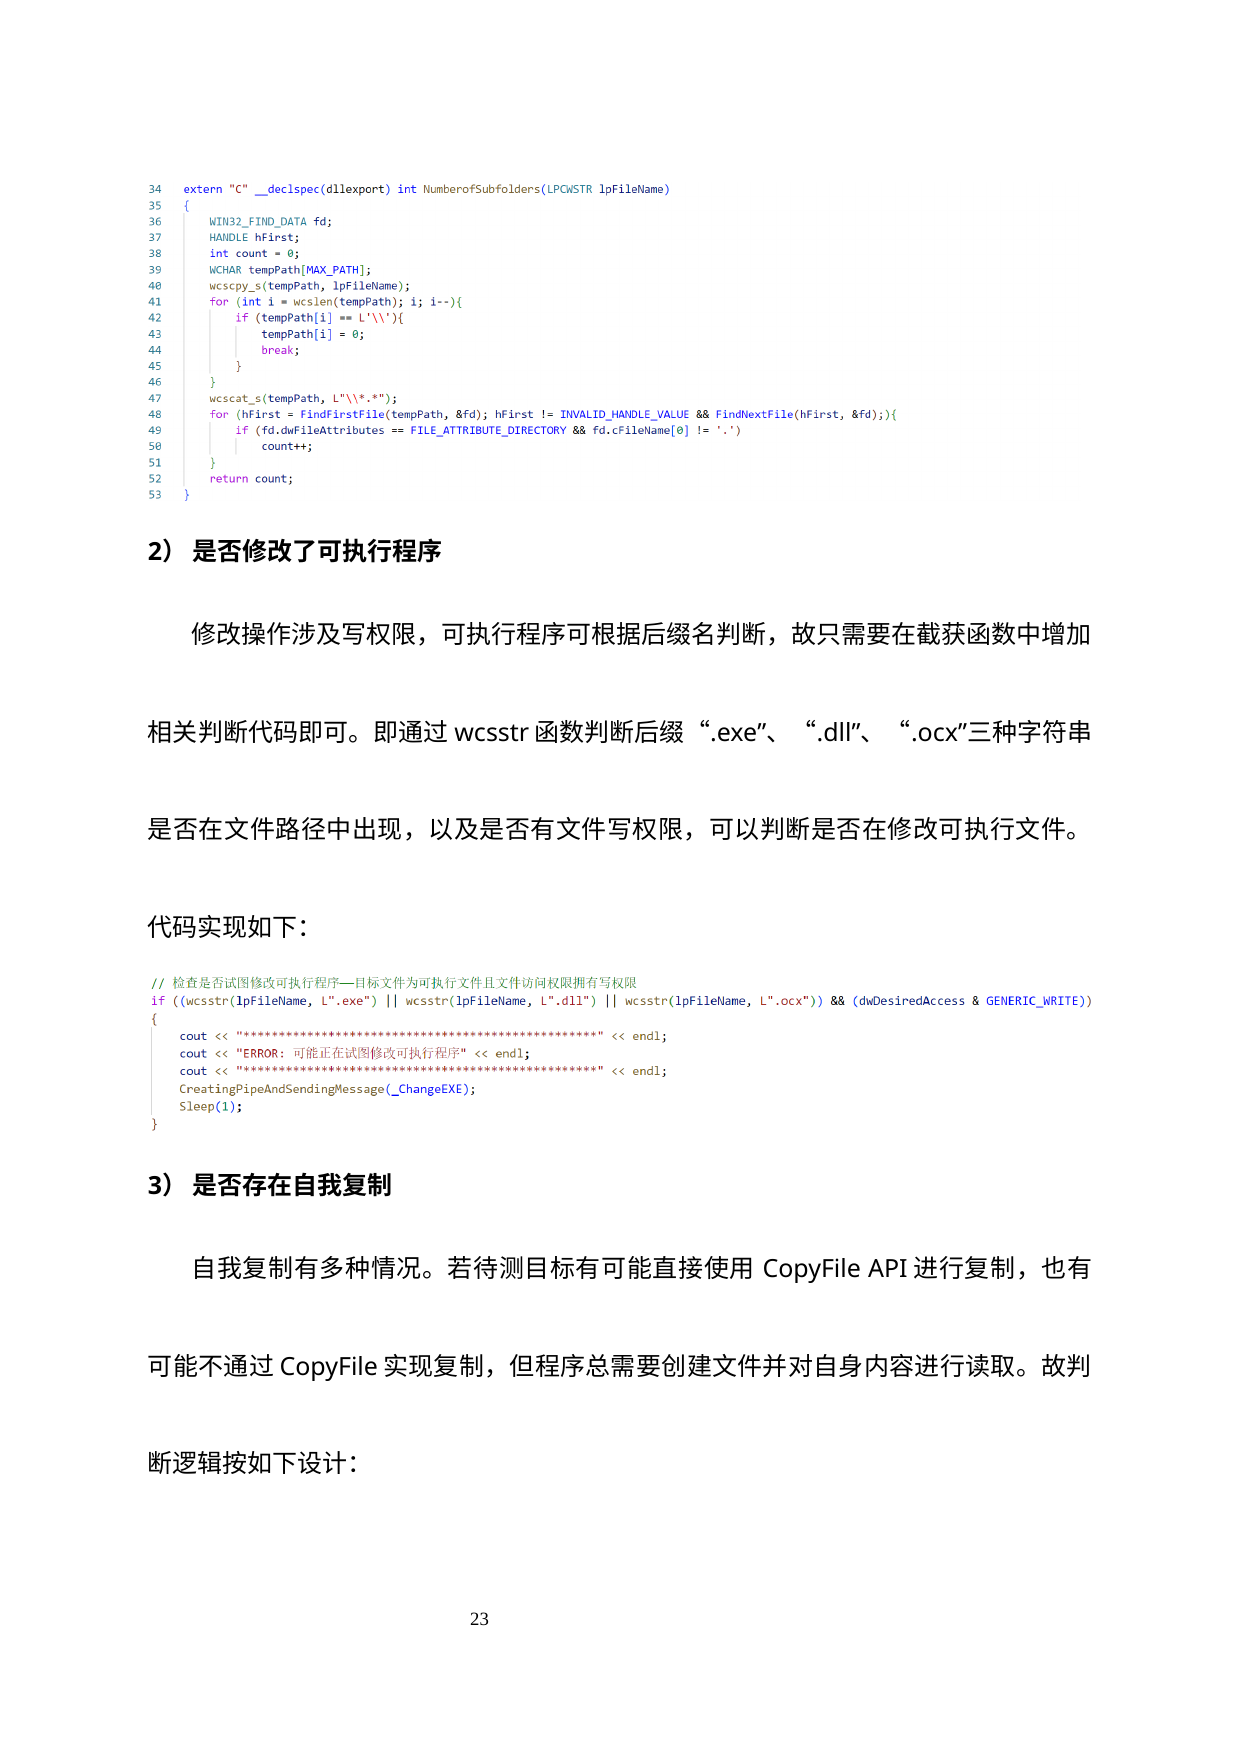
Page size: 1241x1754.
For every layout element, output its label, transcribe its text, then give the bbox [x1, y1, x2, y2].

list 是否修改了可执行程序 [148, 517, 1093, 582]
list 自我复制有多种情况。若待测目标有可能直接使用CopyFile API进行复制，也有可能不通过CopyFile实现复制，但程序总需要创建文件并对自身内容进行读取。故判断逻辑按如下设计： [148, 1234, 1093, 1494]
picture [147, 182, 1082, 501]
list 是否存在自我复制 [148, 1151, 1093, 1216]
picture [147, 976, 1092, 1133]
list 修改操作涉及写权限，可执行程序可根据后缀名判断，故只需要在截获函数中增加相关判断代码即可。即通过wcsstr函数判断后缀“.exe”、“.dll”、“.ocx”三种字符串是否在文件路径中出现，以及是否有文件写权限，可以判断是否在修改可执行文件。代码实现如下： [148, 600, 1093, 958]
